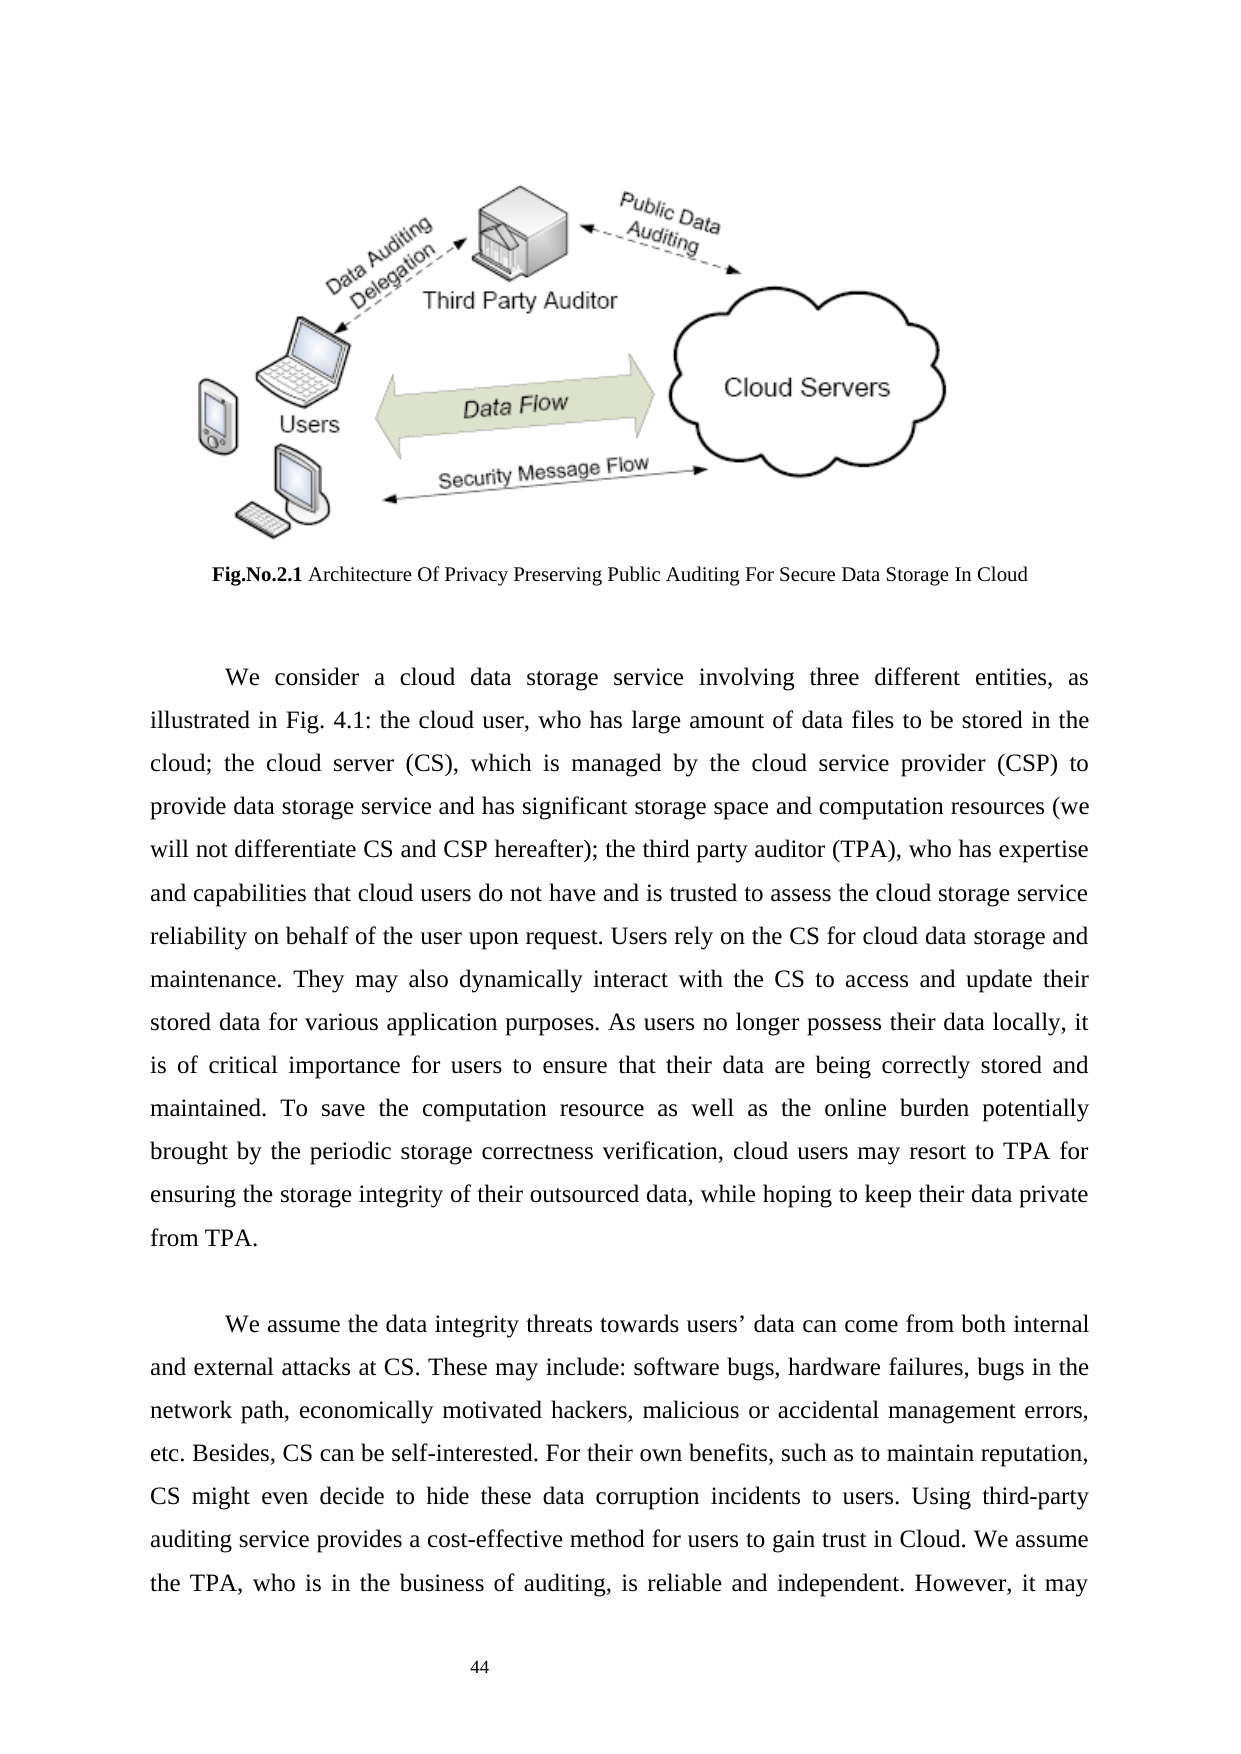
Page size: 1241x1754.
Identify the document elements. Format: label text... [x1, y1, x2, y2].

text Fig.No.2.1 Architecture Of Privacy Preserving Public Auditing For Secure Data Storage In Cloud [150, 562, 1090, 586]
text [150, 1309, 1090, 1596]
text We consider a cloud data storage service involving three different entities, as illustrated in Fig. 4.1: the cloud user, who has large amount of data files to be stored in the cloud; the cloud server (CS), which is managed by the cloud service provider (CSP) to provide data storage service and has significant storage space and computation resources (we will not differentiate CS and CSP hereafter); the third party auditor (TPA), who has expertise and capabilities that cloud users do not have and is trusted to assess the cloud storage service reliability on behalf of the user upon request. Users rely on the CS for cloud data storage and maintenance. They may also dynamically interact with the CS to access and update their stored data for various application purposes. As users no longer possess their data locally, it is of critical importance for users to ensure that their data are being correctly stored and maintained. To save the computation resource as well as the online burden potentially brought by the periodic storage correctness verification, cloud users may resort to TPA for ensuring the storage integrity of their outsourced data, while hoping to keep their data private from TPA. [150, 662, 1090, 1251]
